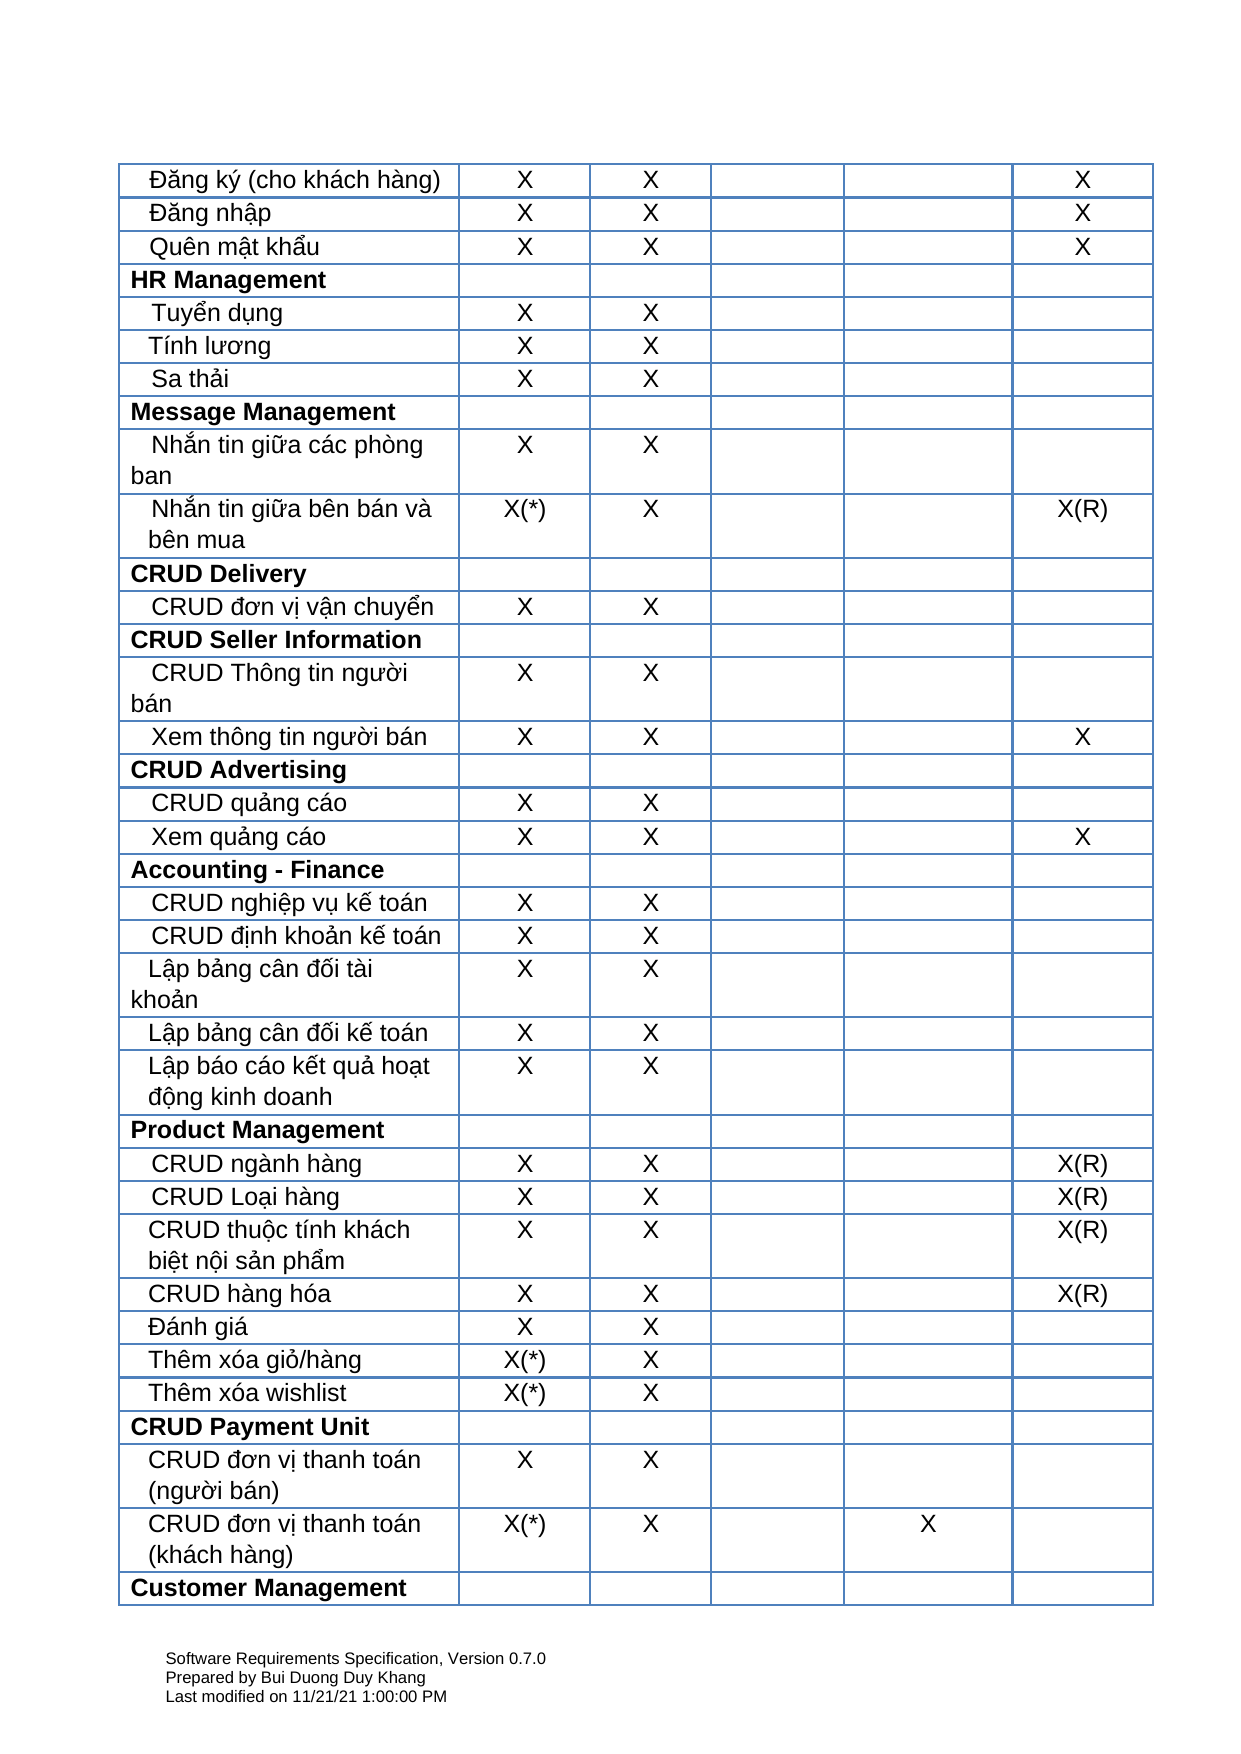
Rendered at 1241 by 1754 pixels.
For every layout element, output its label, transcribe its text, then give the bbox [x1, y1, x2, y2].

table_cell X [591, 1509, 710, 1571]
table_cell X [1014, 822, 1152, 853]
table_cell Sa thải [120, 364, 458, 395]
table_cell X [460, 592, 589, 623]
table_cell X [591, 331, 710, 362]
table_cell [1014, 1312, 1152, 1343]
table_cell [845, 625, 1011, 656]
table_cell [1014, 364, 1152, 395]
table_cell Message Management [120, 397, 458, 428]
table_cell [845, 592, 1011, 623]
table_cell [1014, 1509, 1152, 1571]
table_cell [712, 559, 843, 590]
table_cell [712, 822, 843, 853]
table_cell [712, 1573, 843, 1604]
table_cell [845, 331, 1011, 362]
table_cell CRUD đơn vị vận chuyển [120, 592, 458, 623]
table_cell [591, 755, 710, 786]
table_cell X [460, 1279, 589, 1310]
table_cell [845, 888, 1011, 919]
table_cell [1014, 1116, 1152, 1147]
table_cell Xem quảng cáo [120, 822, 458, 853]
table_cell CRUD Payment Unit [120, 1412, 458, 1443]
table_cell [591, 855, 710, 886]
table_cell X [1014, 165, 1152, 196]
table_cell Đăng nhập [120, 199, 458, 229]
table_cell CRUD định khoản kế toán [120, 921, 458, 952]
table_cell X [460, 954, 589, 1016]
table_cell [1014, 855, 1152, 886]
table_cell X [591, 430, 710, 492]
table_cell [591, 1412, 710, 1443]
table_cell [845, 1215, 1011, 1277]
table_cell [845, 1573, 1011, 1604]
table_cell [845, 1312, 1011, 1343]
table_cell CRUD Thông tin người bán [120, 658, 458, 720]
table_cell [591, 265, 710, 296]
table_cell [712, 954, 843, 1016]
table_cell X [460, 1312, 589, 1343]
table_cell X [460, 430, 589, 492]
table_cell X [460, 298, 589, 329]
table_cell [460, 1412, 589, 1443]
table_cell X [591, 298, 710, 329]
table_cell [712, 430, 843, 492]
table_cell X [591, 658, 710, 720]
table_cell [712, 165, 843, 196]
table_cell [1014, 298, 1152, 329]
table_cell [712, 1279, 843, 1310]
table_cell [712, 1182, 843, 1213]
table_cell X [591, 1215, 710, 1277]
table_cell [460, 755, 589, 786]
table_cell X [591, 1182, 710, 1213]
table_cell [845, 921, 1011, 952]
table_cell [712, 1412, 843, 1443]
table_cell [845, 1018, 1011, 1049]
table_cell [1014, 592, 1152, 623]
table_cell [1014, 265, 1152, 296]
table_cell X [591, 954, 710, 1016]
table_cell [712, 1149, 843, 1180]
table_cell [591, 1573, 710, 1604]
table_cell X [460, 232, 589, 263]
table_cell Product Management [120, 1116, 458, 1147]
table_cell X [591, 199, 710, 229]
table_cell CRUD ngành hàng [120, 1149, 458, 1180]
table_cell X [591, 1445, 710, 1507]
table_cell X [591, 921, 710, 952]
table_cell X [460, 1051, 589, 1113]
table_cell [1014, 1445, 1152, 1507]
table_cell [1014, 658, 1152, 720]
table_cell X [460, 331, 589, 362]
table_cell X [591, 1312, 710, 1343]
table_cell X [460, 921, 589, 952]
table_cell [845, 298, 1011, 329]
table_cell [845, 559, 1011, 590]
table_cell [1014, 888, 1152, 919]
table_cell [845, 495, 1011, 557]
table_cell [712, 755, 843, 786]
table_cell CRUD hàng hóa [120, 1279, 458, 1310]
table_cell [845, 232, 1011, 263]
table_cell Nhắn tin giữa các phòng ban [120, 430, 458, 492]
table_cell [845, 1051, 1011, 1113]
table_cell [712, 199, 843, 229]
table_cell [712, 592, 843, 623]
table_cell X [591, 592, 710, 623]
table_cell [845, 1412, 1011, 1443]
table_cell X [1014, 199, 1152, 229]
table_cell Lập bảng cân đối kế toán [120, 1018, 458, 1049]
table_cell X [591, 1279, 710, 1310]
table_cell [845, 430, 1011, 492]
table_cell Customer Management [120, 1573, 458, 1604]
table_cell X [460, 658, 589, 720]
table_cell X [591, 1379, 710, 1409]
table_cell Quên mật khẩu [120, 232, 458, 263]
table_cell X [460, 722, 589, 753]
table_cell [845, 1182, 1011, 1213]
table_cell X(*) [460, 1379, 589, 1409]
table_cell [712, 232, 843, 263]
table_cell X [460, 1445, 589, 1507]
table_cell [460, 1573, 589, 1604]
table_cell [845, 855, 1011, 886]
table_cell [712, 1445, 843, 1507]
table_cell X [460, 822, 589, 853]
table_cell X [1014, 722, 1152, 753]
table_cell [712, 1379, 843, 1409]
table_cell [1014, 755, 1152, 786]
table_cell [712, 855, 843, 886]
table_cell [1014, 921, 1152, 952]
table_cell [845, 397, 1011, 428]
table_cell [591, 1116, 710, 1147]
table_cell CRUD nghiệp vụ kế toán [120, 888, 458, 919]
table_cell [712, 1345, 843, 1376]
table_cell CRUD Delivery [120, 559, 458, 590]
table_cell [1014, 625, 1152, 656]
table_cell [845, 1149, 1011, 1180]
table_cell X(*) [460, 1345, 589, 1376]
table_cell X [591, 495, 710, 557]
table_cell [845, 1116, 1011, 1147]
table_cell [712, 1509, 843, 1571]
table_cell [712, 789, 843, 819]
table_cell [845, 199, 1011, 229]
table_cell [845, 1279, 1011, 1310]
table_cell CRUD Seller Information [120, 625, 458, 656]
table_cell X [591, 789, 710, 819]
table_cell X(R) [1014, 1215, 1152, 1277]
table_cell X [460, 199, 589, 229]
table_cell [460, 265, 589, 296]
table_cell X [591, 722, 710, 753]
table_cell [1014, 430, 1152, 492]
table_cell [712, 722, 843, 753]
table_cell Thêm xóa wishlist [120, 1379, 458, 1409]
table_cell [460, 559, 589, 590]
table_cell Tuyển dụng [120, 298, 458, 329]
table_cell [712, 625, 843, 656]
table_cell CRUD thuộc tính khách biệt nội sản phẩm [120, 1215, 458, 1277]
table_cell [591, 397, 710, 428]
table_cell X(R) [1014, 495, 1152, 557]
table_cell Xem thông tin người bán [120, 722, 458, 753]
table_cell [591, 625, 710, 656]
table_cell X [591, 364, 710, 395]
table_cell Thêm xóa giỏ/hàng [120, 1345, 458, 1376]
table_cell [845, 1345, 1011, 1376]
table_cell [591, 559, 710, 590]
table_cell [845, 364, 1011, 395]
table_cell [845, 789, 1011, 819]
table_cell [712, 1312, 843, 1343]
table_cell X [1014, 232, 1152, 263]
table_cell [712, 1116, 843, 1147]
table_cell [712, 1018, 843, 1049]
table_cell Lập bảng cân đối tài khoản [120, 954, 458, 1016]
table_cell [712, 397, 843, 428]
table_cell X [460, 364, 589, 395]
table_cell Nhắn tin giữa bên bán và bên mua [120, 495, 458, 557]
table_cell [1014, 1412, 1152, 1443]
table_cell X [591, 1018, 710, 1049]
table_cell X(R) [1014, 1279, 1152, 1310]
table_cell [712, 298, 843, 329]
table_cell [1014, 789, 1152, 819]
table_cell X [460, 1018, 589, 1049]
table_cell X [460, 1149, 589, 1180]
table_cell CRUD đơn vị thanh toán (người bán) [120, 1445, 458, 1507]
table_cell [845, 722, 1011, 753]
table_cell [845, 1445, 1011, 1507]
table_cell X [845, 1509, 1011, 1571]
table_cell [712, 495, 843, 557]
table_cell [1014, 954, 1152, 1016]
table_cell [712, 888, 843, 919]
table_cell X [591, 888, 710, 919]
table_cell [712, 921, 843, 952]
table_cell [712, 1051, 843, 1113]
table_cell [460, 625, 589, 656]
table_cell [460, 855, 589, 886]
table_cell CRUD quảng cáo [120, 789, 458, 819]
table_cell X [591, 232, 710, 263]
table_cell [712, 265, 843, 296]
table_cell [845, 755, 1011, 786]
table_cell Đăng ký (cho khách hàng) [120, 165, 458, 196]
table_cell [1014, 397, 1152, 428]
table_cell [845, 822, 1011, 853]
table_cell [845, 1379, 1011, 1409]
table_cell [845, 265, 1011, 296]
table_cell Accounting - Finance [120, 855, 458, 886]
table_cell [712, 331, 843, 362]
table_cell X [591, 165, 710, 196]
table_cell X [591, 1051, 710, 1113]
table_cell [845, 658, 1011, 720]
table_cell X [460, 1215, 589, 1277]
table_cell CRUD đơn vị thanh toán (khách hàng) [120, 1509, 458, 1571]
table_cell [1014, 1018, 1152, 1049]
table_cell Lập báo cáo kết quả hoạt động kinh doanh [120, 1051, 458, 1113]
table_cell [1014, 331, 1152, 362]
table_cell [845, 954, 1011, 1016]
table_cell X [591, 1149, 710, 1180]
table_cell HR Management [120, 265, 458, 296]
table_cell [1014, 1379, 1152, 1409]
table_cell X(R) [1014, 1149, 1152, 1180]
table_cell [1014, 1573, 1152, 1604]
table_cell [712, 1215, 843, 1277]
table_cell X [460, 789, 589, 819]
table_cell [845, 165, 1011, 196]
table_cell [460, 397, 589, 428]
table_cell X [591, 822, 710, 853]
table_cell X [460, 888, 589, 919]
table_cell Tính lương [120, 331, 458, 362]
table_cell [1014, 1345, 1152, 1376]
table_cell CRUD Advertising [120, 755, 458, 786]
table_cell X(*) [460, 1509, 589, 1571]
table_cell [712, 364, 843, 395]
table_cell X [460, 165, 589, 196]
table_cell [1014, 559, 1152, 590]
table_cell Đánh giá [120, 1312, 458, 1343]
table_cell X [460, 1182, 589, 1213]
table_cell [460, 1116, 589, 1147]
table_cell [1014, 1051, 1152, 1113]
table_cell X(*) [460, 495, 589, 557]
table_cell X(R) [1014, 1182, 1152, 1213]
table_cell [712, 658, 843, 720]
table_cell CRUD Loại hàng [120, 1182, 458, 1213]
table_cell X [591, 1345, 710, 1376]
